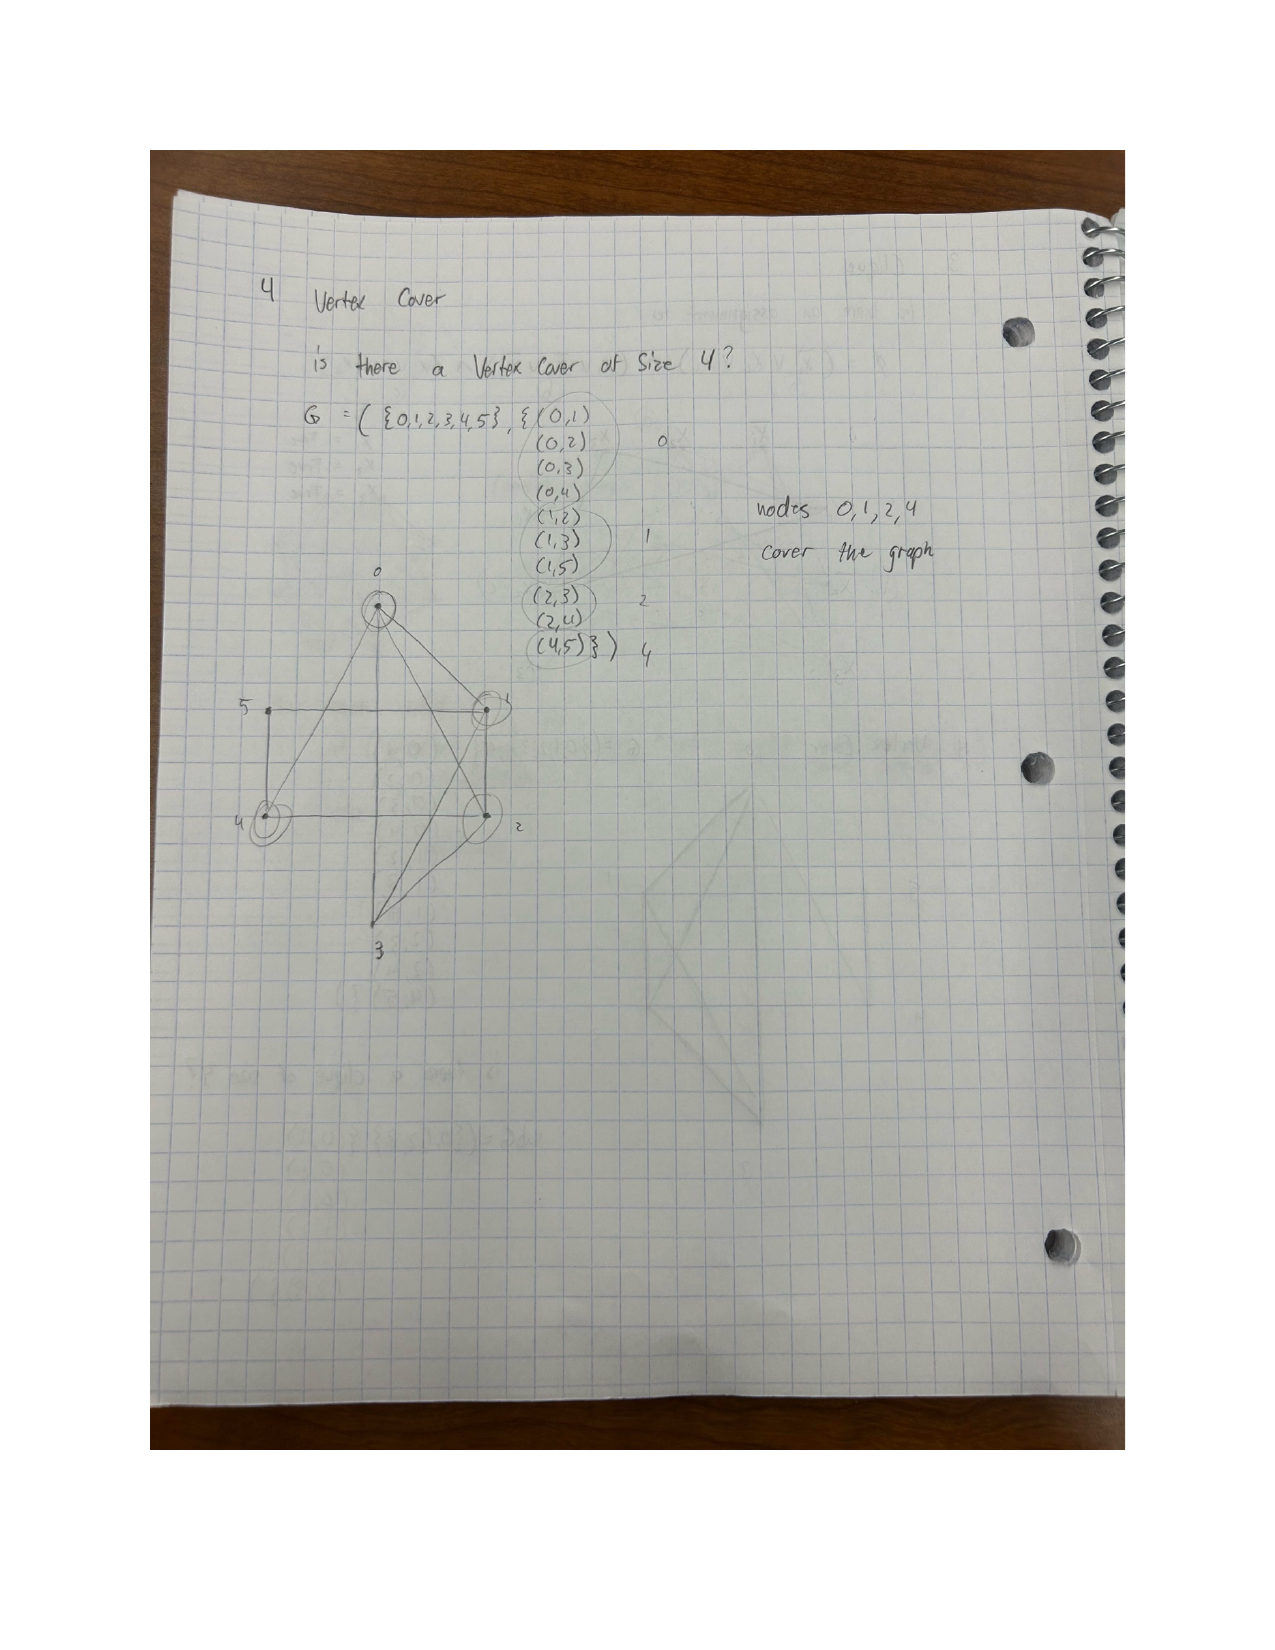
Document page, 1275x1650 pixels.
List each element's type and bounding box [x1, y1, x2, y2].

picture [150, 150, 1125, 1450]
